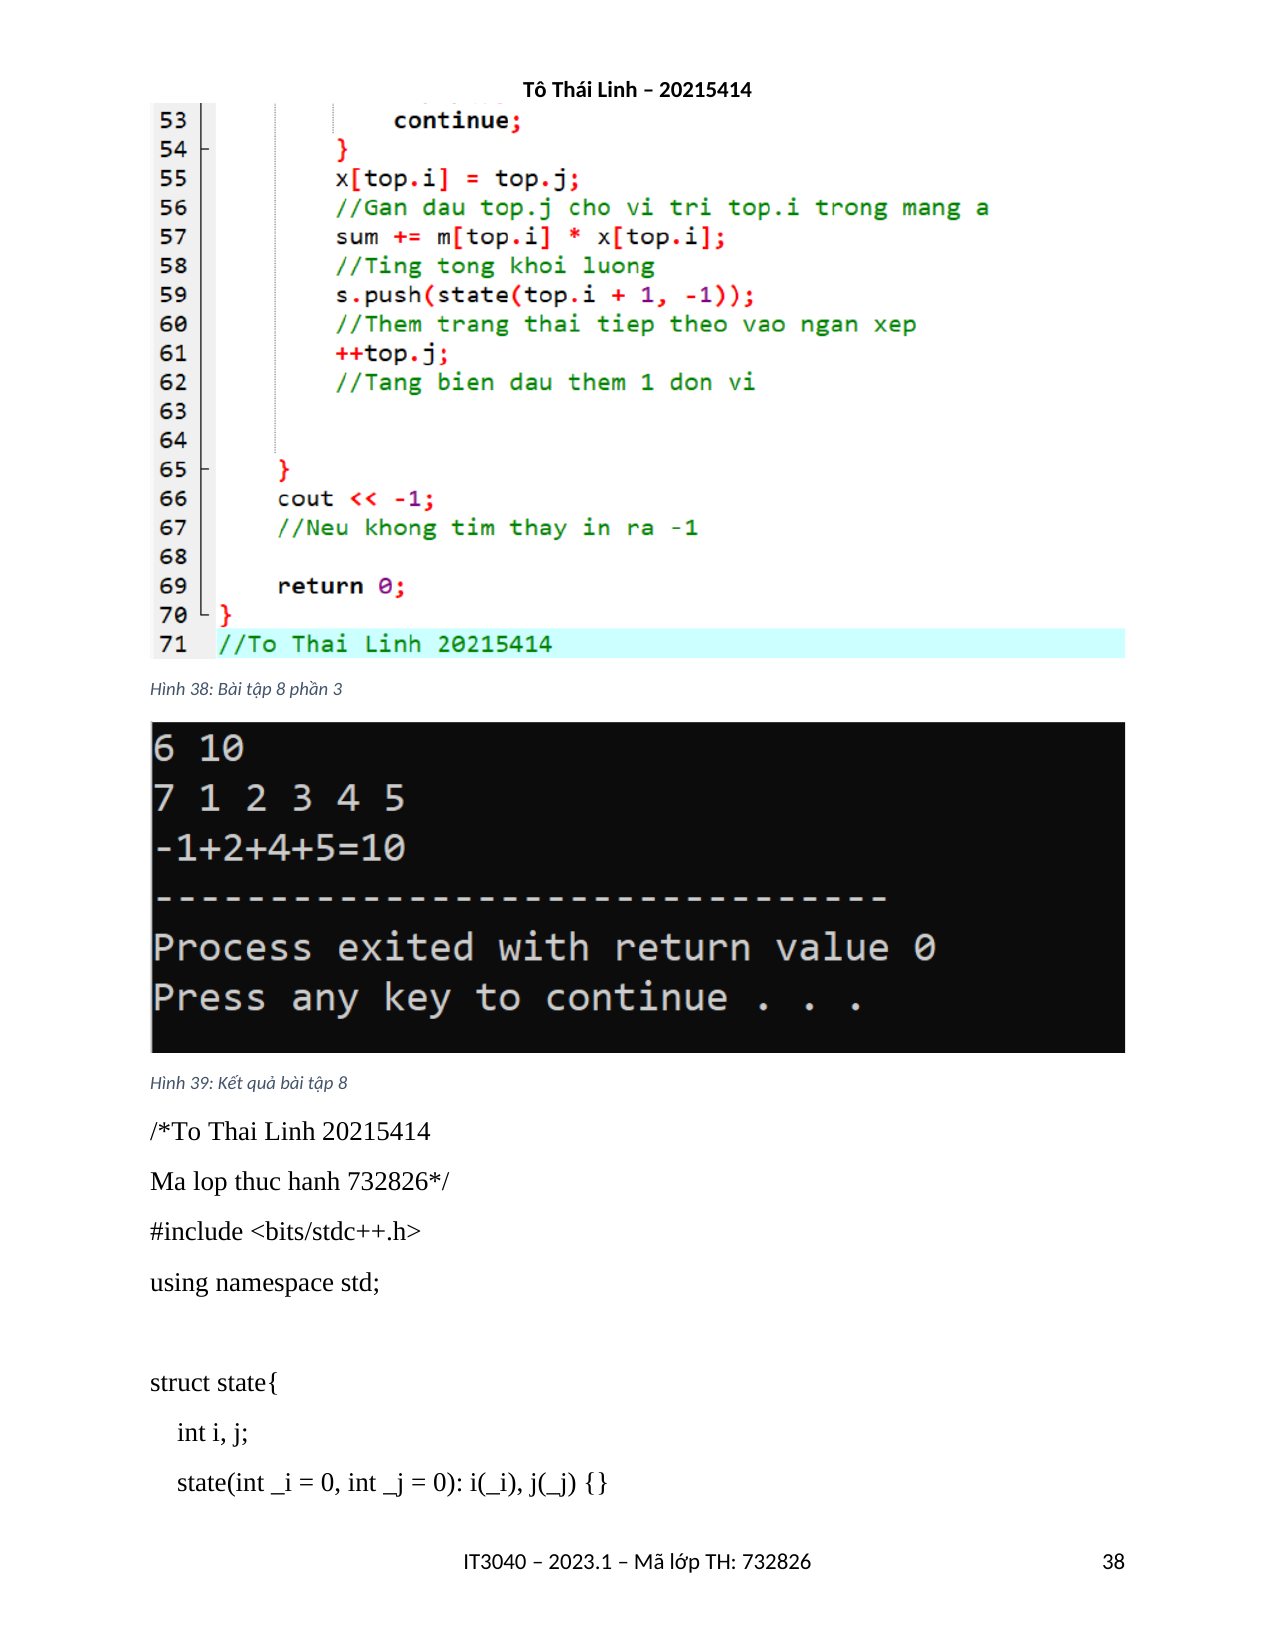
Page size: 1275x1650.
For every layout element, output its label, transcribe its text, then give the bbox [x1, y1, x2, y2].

picture [150, 721, 1125, 1053]
text /*To Thai Linh 20215414 [150, 1115, 1125, 1146]
text #include <bits/stdc++.h> [150, 1215, 1125, 1247]
text Ma lop thuc hanh 732826*/ [150, 1165, 1125, 1196]
picture [150, 103, 1125, 659]
text using namespace std; [150, 1266, 1125, 1297]
text struct state{ [150, 1366, 1125, 1397]
text int i, j; [150, 1416, 1125, 1447]
text state(int _i = 0, int _j = 0): i(_i), j(_j) {} [150, 1466, 1125, 1498]
